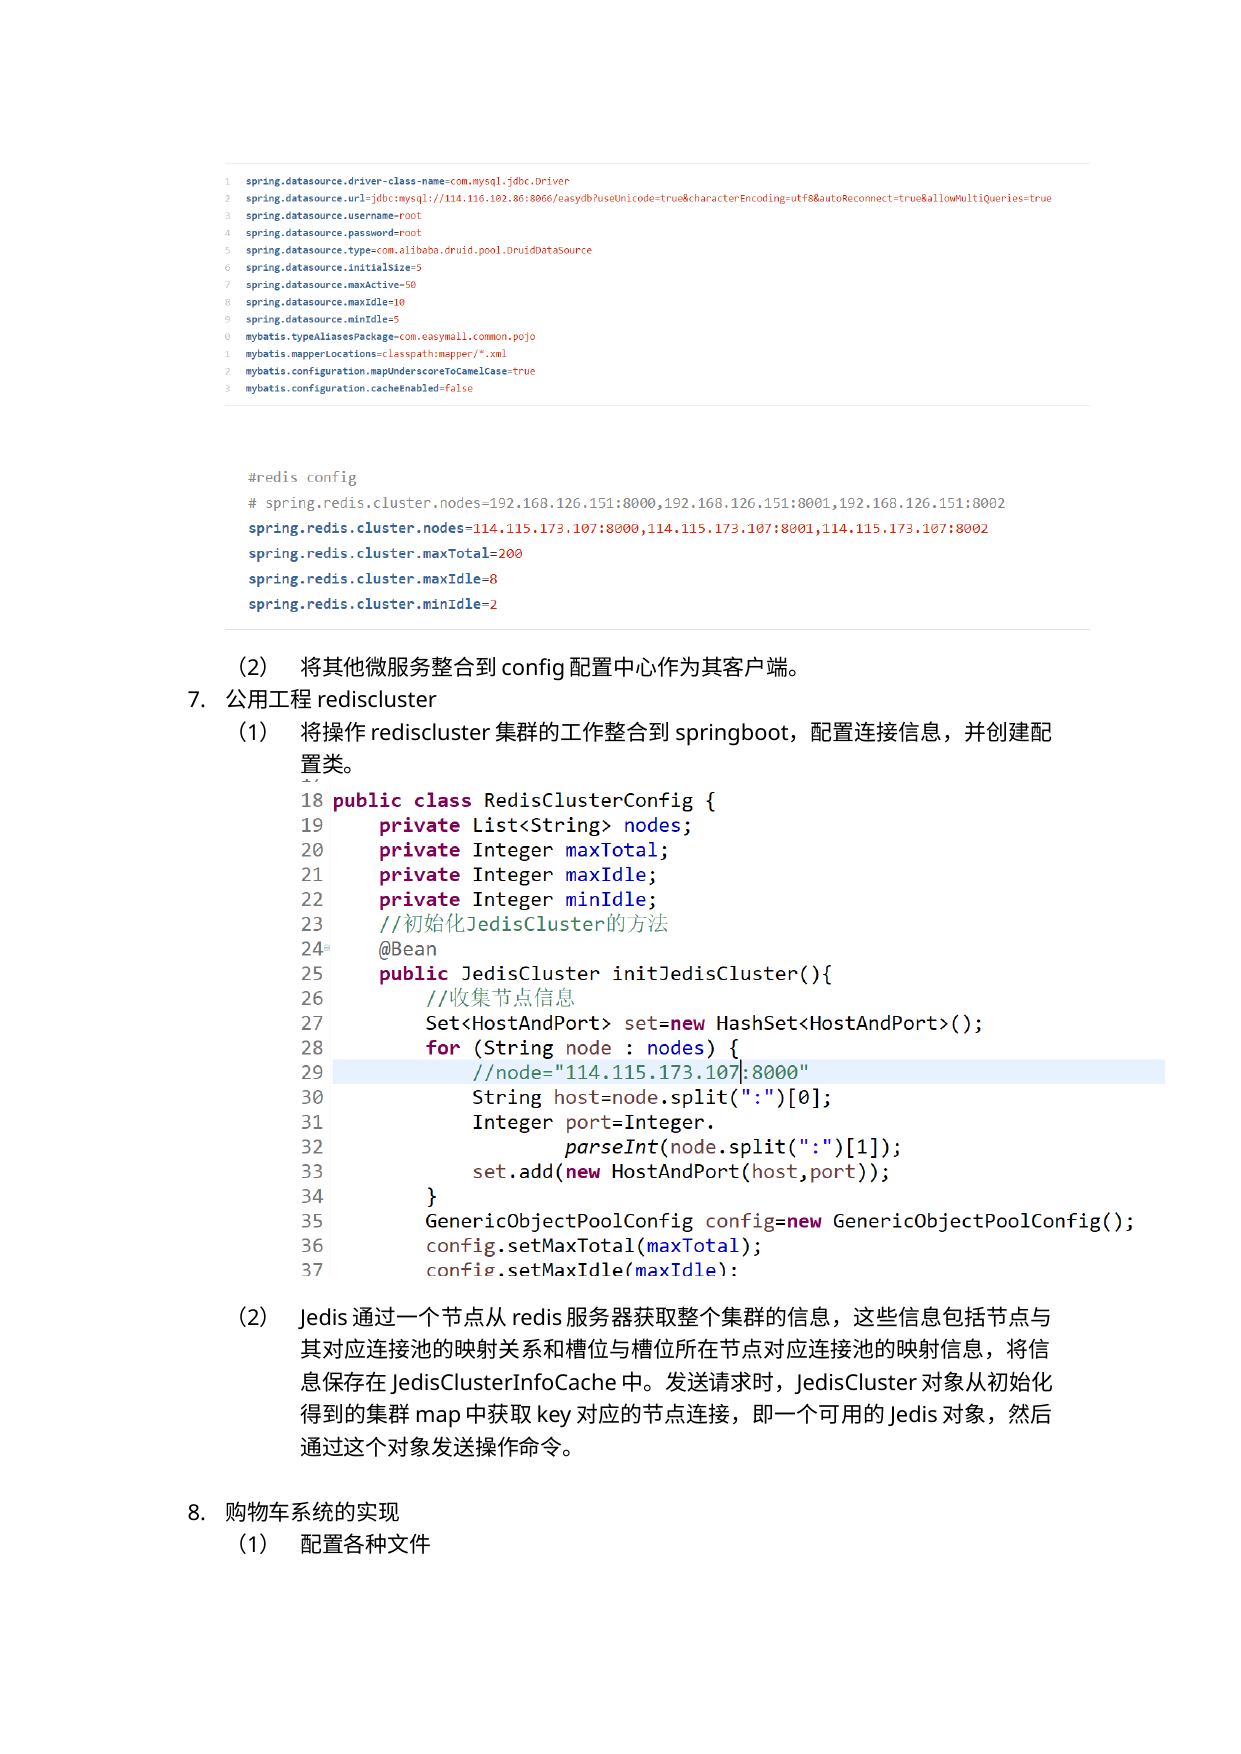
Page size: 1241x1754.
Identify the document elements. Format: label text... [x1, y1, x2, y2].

list 公用工程rediscluster [187, 682, 1053, 714]
list 配置各种文件 [225, 1527, 1053, 1559]
list 将操作rediscluster集群的工作整合到springboot，配置连接信息，并创建配置类。 [225, 714, 1053, 779]
list Jedis通过一个节点从redis服务器获取整个集群的信息，这些信息包括节点与其对应连接池的映射关系和槽位与槽位所在节点对应连接池的映射信息，将信息保存在JedisClusterInfoCache中。发送请求时，JedisCluster对象从初始化得到的集群map中获取key对应的节点连接，即一个可用的Jedis对象，然后通过这个对象发送操作命令。 [225, 1299, 1053, 1462]
list 将其他微服务整合到config配置中心作为其客户端。 [225, 649, 1053, 682]
picture [300, 779, 1166, 1276]
picture [225, 454, 1091, 649]
list 购物车系统的实现 [187, 1494, 1053, 1527]
picture [225, 162, 1091, 430]
